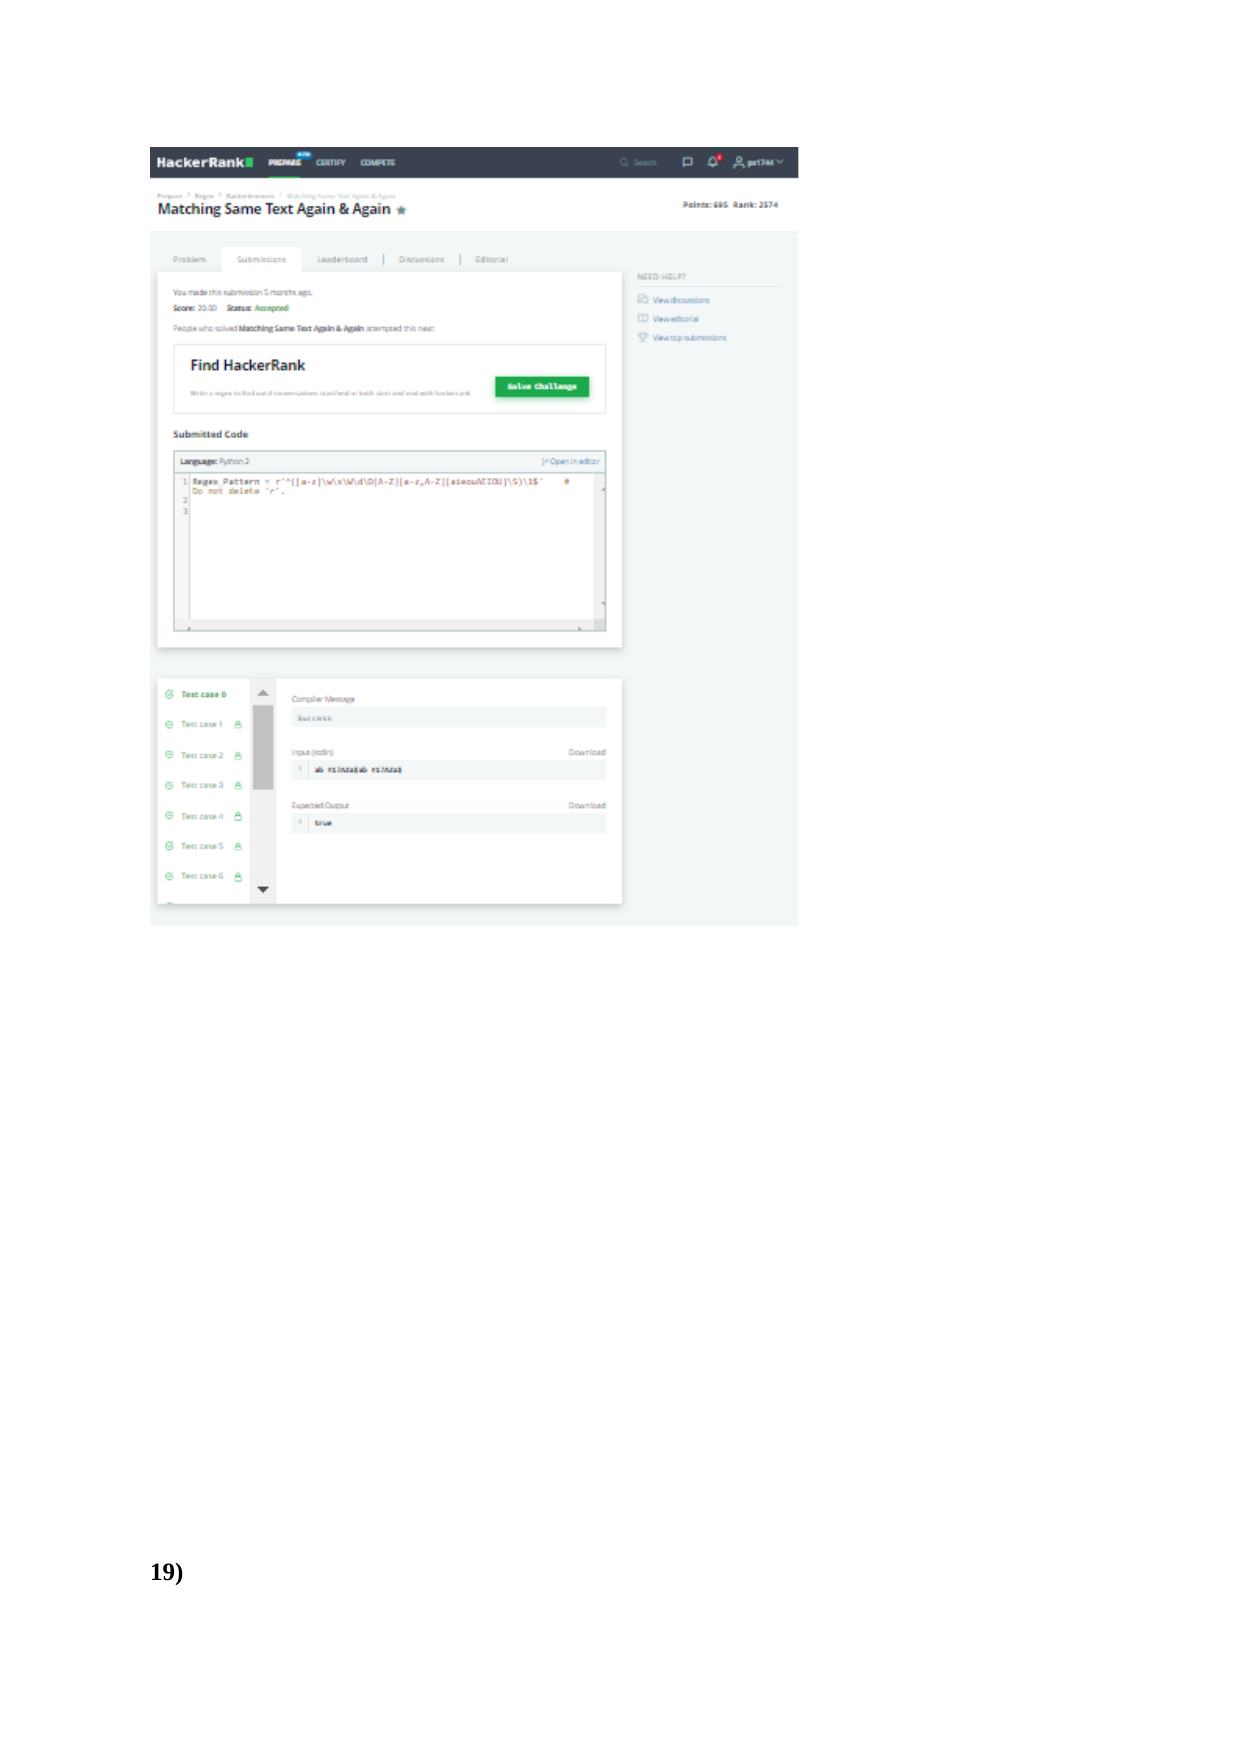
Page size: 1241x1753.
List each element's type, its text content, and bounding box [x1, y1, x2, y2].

picture [150, 147, 799, 926]
text 19) [150, 1557, 1094, 1586]
